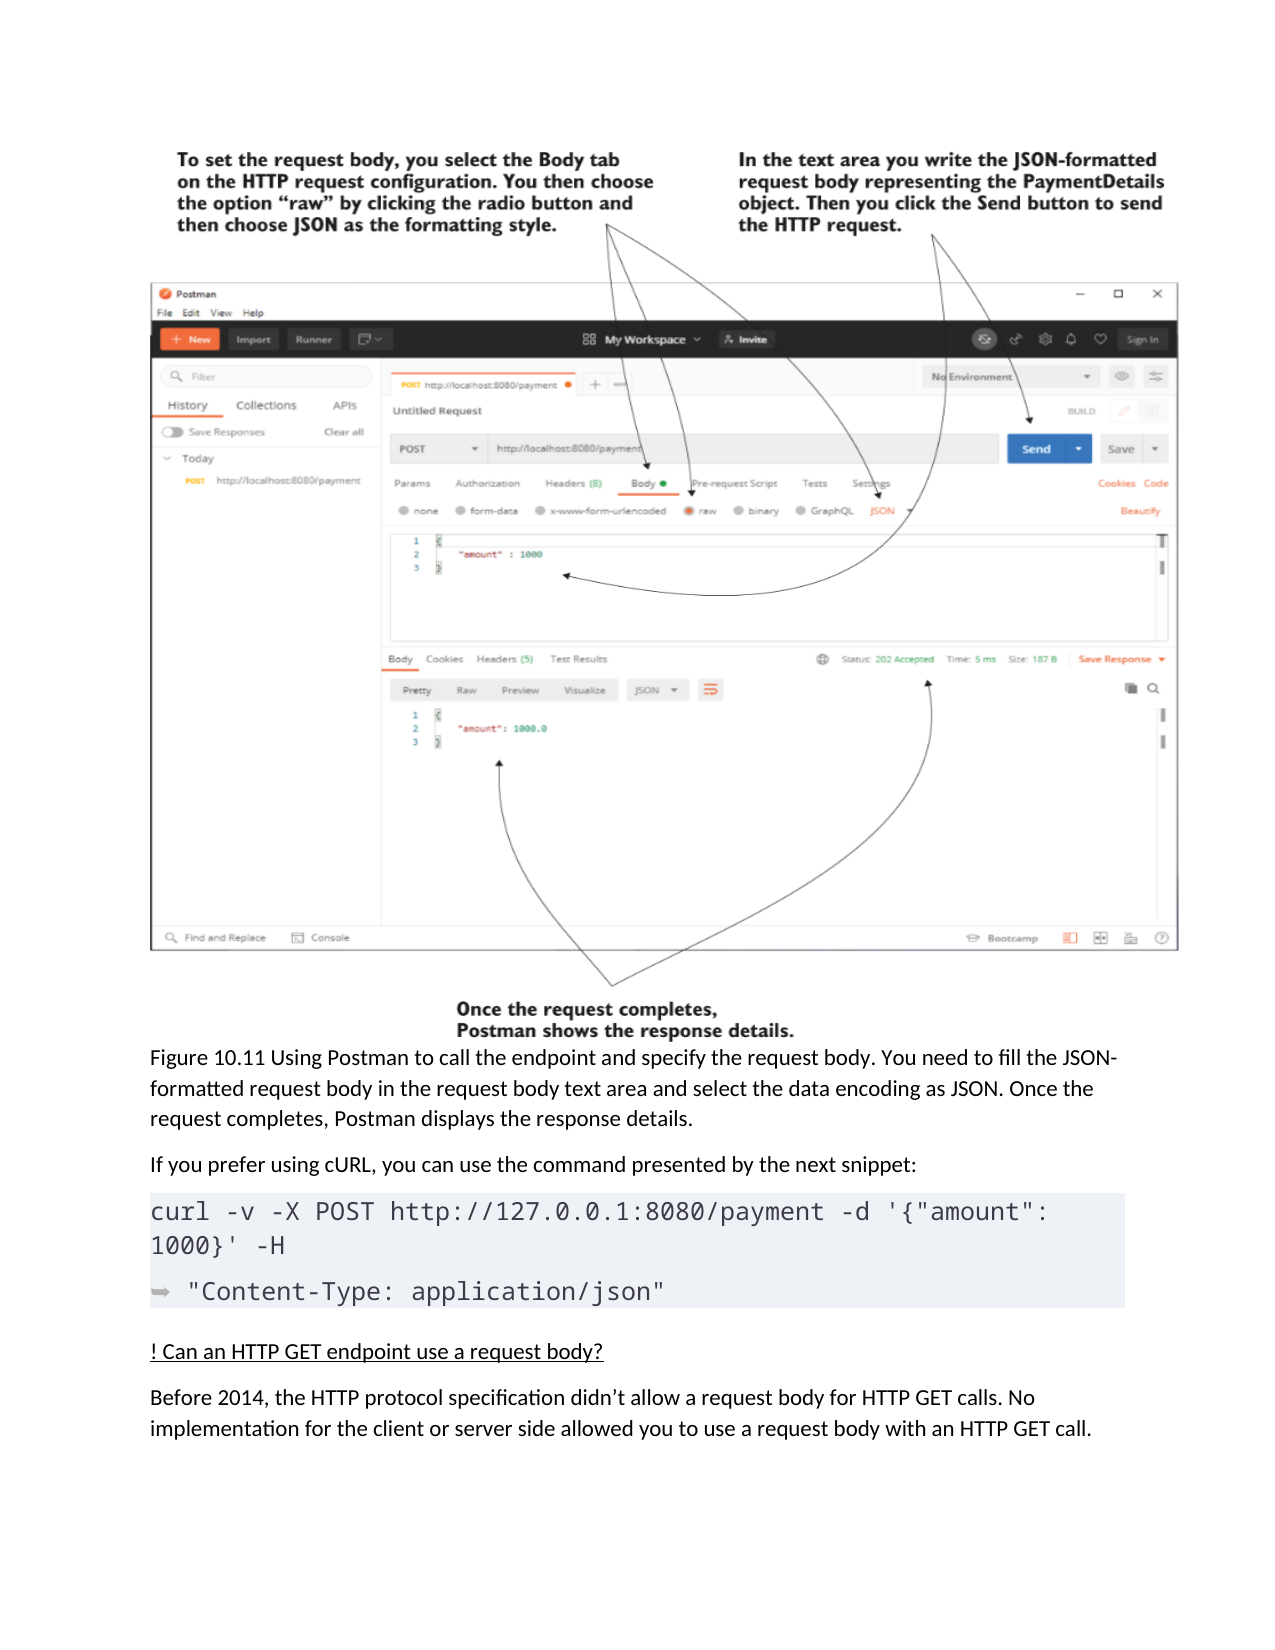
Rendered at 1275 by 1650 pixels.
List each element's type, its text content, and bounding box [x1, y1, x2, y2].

text ! Can an HTTP GET endpoint use a request body? [150, 1337, 1125, 1365]
text Figure 10.11 Using Postman to call the endpoint and specify the request body. You need to fill the JSON-formatted request body in the request body text area and select the data encoding as JSON. Once the request completes, Postman displays the response details. [150, 1043, 1125, 1132]
picture [150, 150, 1179, 1042]
text If you prefer using cURL, you can use the command presented by the next snippet: [150, 1151, 1125, 1178]
text curl -v -X POST http://127.0.0.1:8080/payment -d '{"amount": 1000}' -H [150, 1193, 1125, 1261]
text ➥ "Content-Type: application/json" [150, 1274, 1125, 1308]
text Before 2014, the HTTP protocol specification didn’t allow a request body for HTTP GET calls. No implementation for the client or server side allowed you to use a request body with an HTTP GET call. [150, 1383, 1125, 1442]
